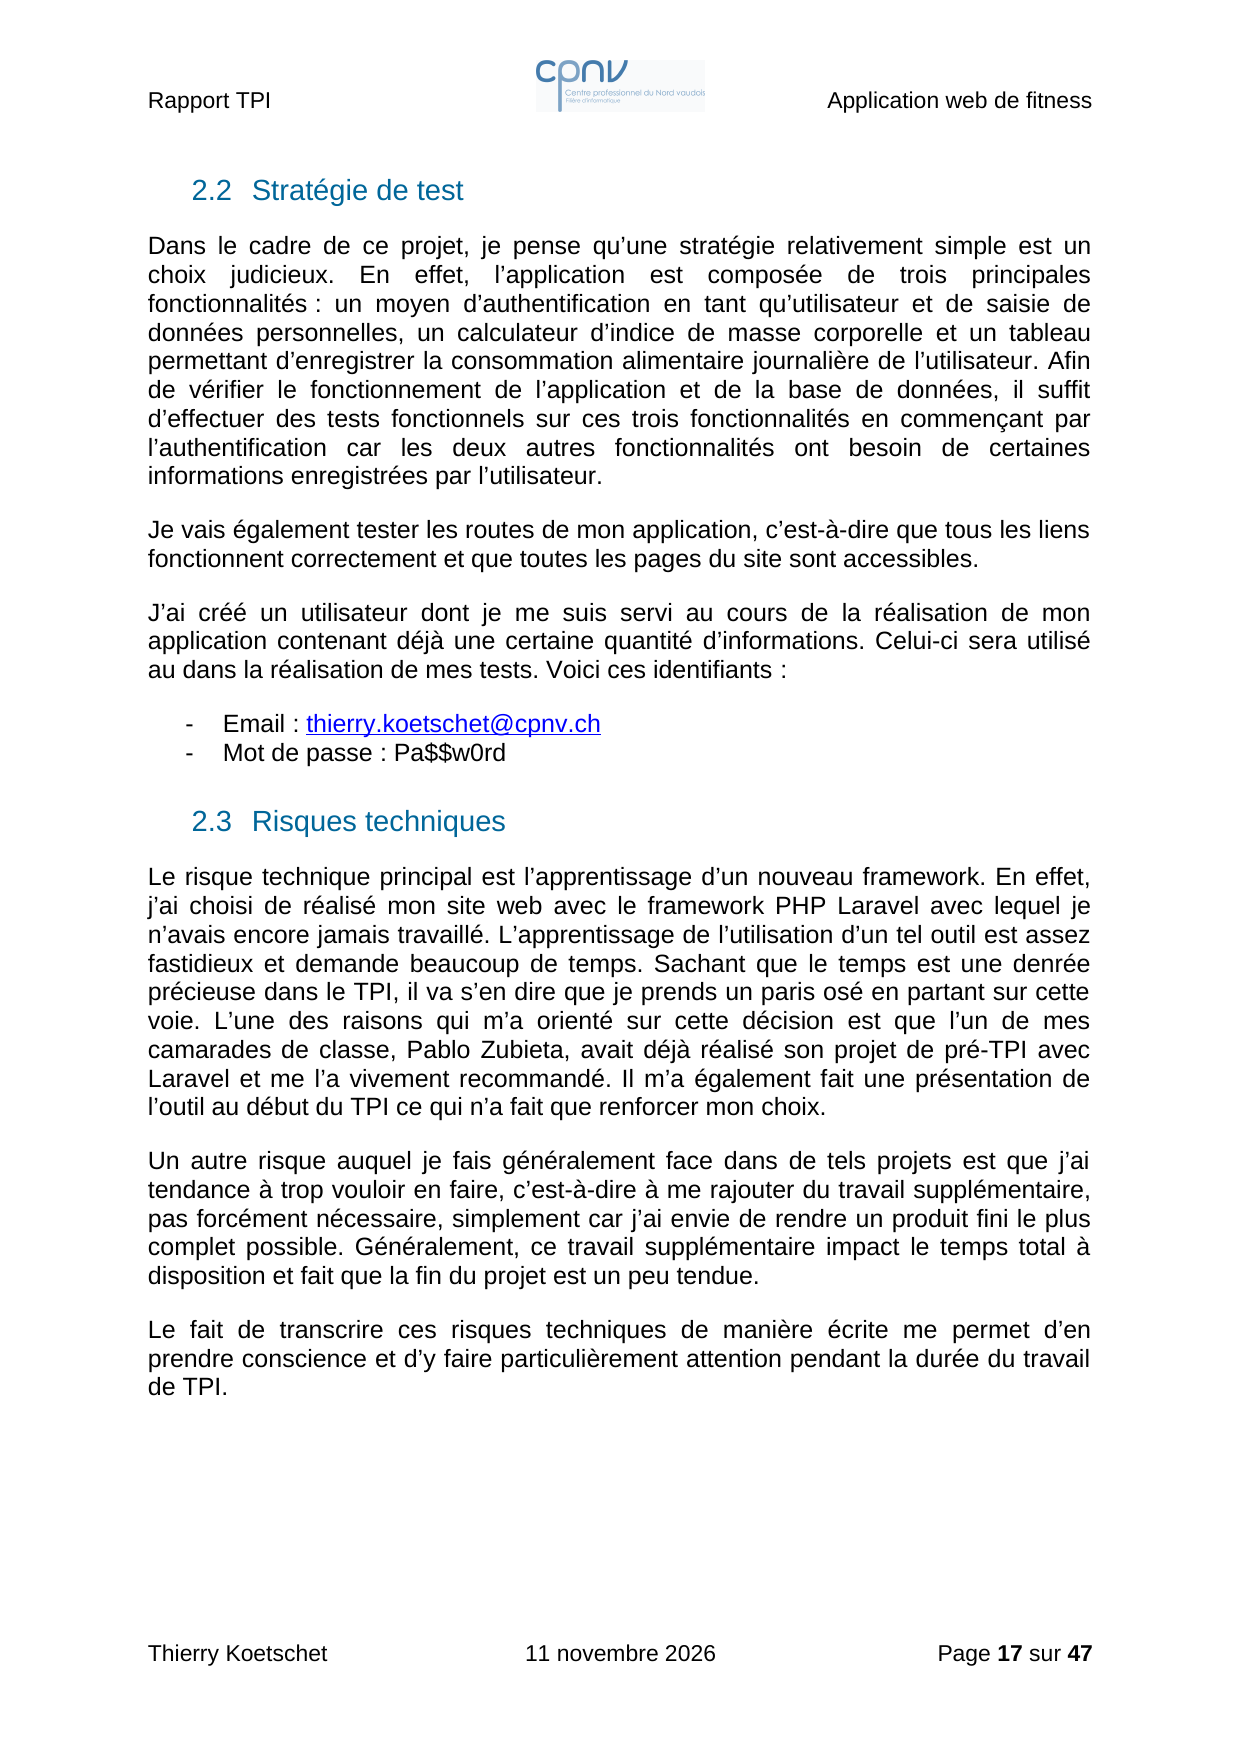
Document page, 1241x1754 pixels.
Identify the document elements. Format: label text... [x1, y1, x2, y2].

subtitle Risques techniques [191, 804, 1092, 837]
text Le risque technique principal est l’apprentissage d’un nouveau framework. En effet, j’ai choisi de réalisé mon site web avec le framework PHP Laravel avec lequel je n’avais encore jamais travaillé. L’apprentissage de l’utilisation d’un tel outil est assez fastidieux et demande beaucoup de temps. Sachant que le temps est une denrée précieuse dans le TPI, il va s’en dire que je prends un paris osé en partant sur cette voie. L’une des raisons qui m’a orienté sur cette décision est que l’un de mes camarades de classe, Pablo Zubieta, avait déjà réalisé son projet de pré-TPI avec Laravel et me l’a vivement recommandé. Il m’a également fait une présentation de l’outil au début du TPI ce qui n’a fait que renforcer mon choix. [148, 862, 1092, 1121]
subtitle Stratégie de test [191, 173, 1092, 206]
text Le fait de transcrire ces risques techniques de manière écrite me permet d’en prendre conscience et d’y faire particulièrement attention pendant la durée du travail de TPI. [148, 1315, 1092, 1401]
text Un autre risque auquel je fais généralement face dans de tels projets est que j’ai tendance à trop vouloir en faire, c’est-à-dire à me rajouter du travail supplémentaire, pas forcément nécessaire, simplement car j’ai envie de rendre un produit fini le plus complet possible. Généralement, ce travail supplémentaire impact le temps total à disposition et fait que la fin du projet est un peu tendue. [148, 1146, 1092, 1290]
text Dans le cadre de ce projet, je pense qu’une stratégie relativement simple est un choix judicieux. En effet, l’application est composée de trois principales fonctionnalités : un moyen d’authentification en tant qu’utilisateur et de saisie de données personnelles, un calculateur d’indice de masse corporelle et un tableau permettant d’enregistrer la consommation alimentaire journalière de l’utilisateur. Afin de vérifier le fonctionnement de l’application et de la base de données, il suffit d’effectuer des tests fonctionnels sur ces trois fonctionnalités en commençant par l’authentification car les deux autres fonctionnalités ont besoin de certaines informations enregistrées par l’utilisateur. [148, 231, 1092, 490]
list Email : thierry.koetschet@cpnv.ch [185, 709, 1092, 737]
text J’ai créé un utilisateur dont je me suis servi au cours de la réalisation de mon application contenant déjà une certaine quantité d’informations. Celui-ci sera utilisé au dans la réalisation de mes tests. Voici ces identifiants : [148, 597, 1092, 684]
list Mot de passe : Pa$$w0rd [185, 737, 1092, 766]
text Je vais également tester les routes de mon application, c’est-à-dire que tous les liens fonctionnent correctement et que toutes les pages du site sont accessibles. [148, 515, 1092, 572]
